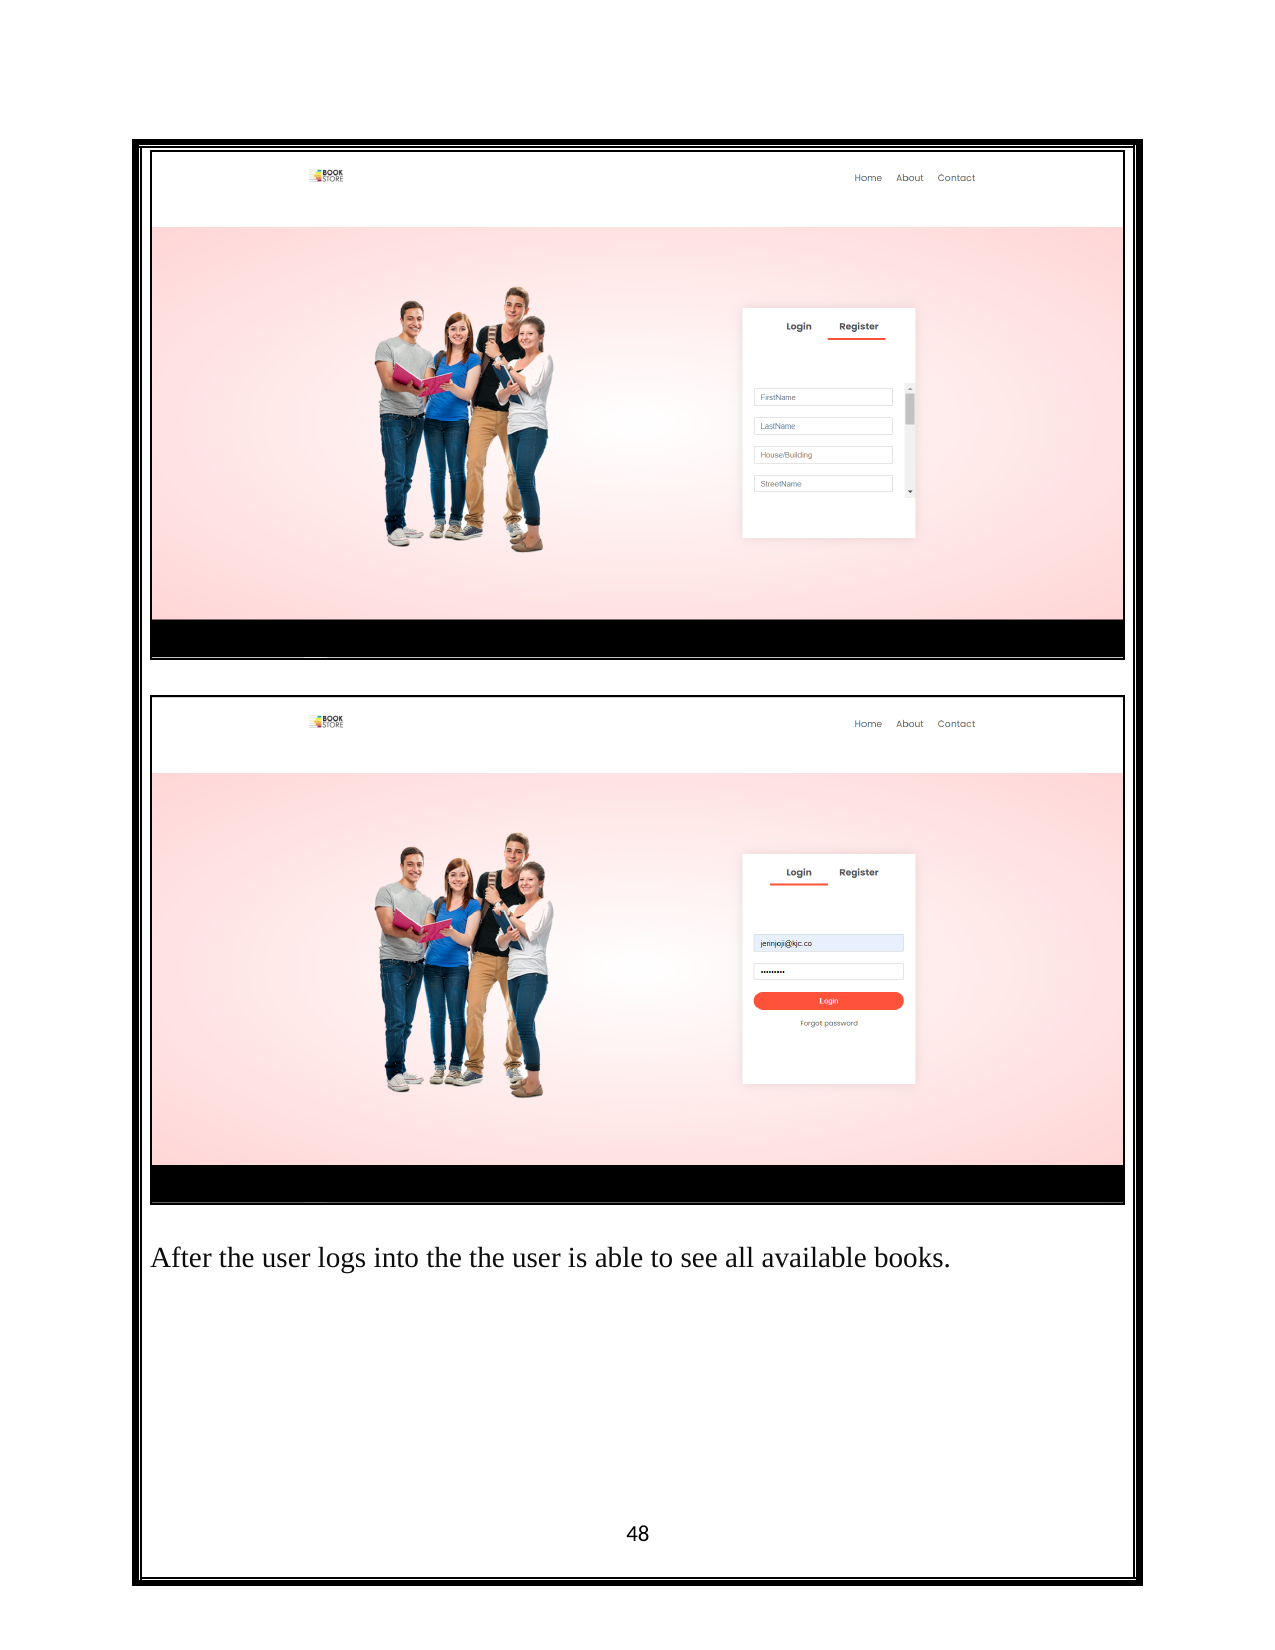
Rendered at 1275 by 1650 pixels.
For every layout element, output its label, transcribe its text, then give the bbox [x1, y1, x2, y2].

picture [152, 697, 1123, 1203]
text After the user logs into the the user is able to see all available books. [150, 1240, 1125, 1273]
picture [152, 152, 1123, 658]
